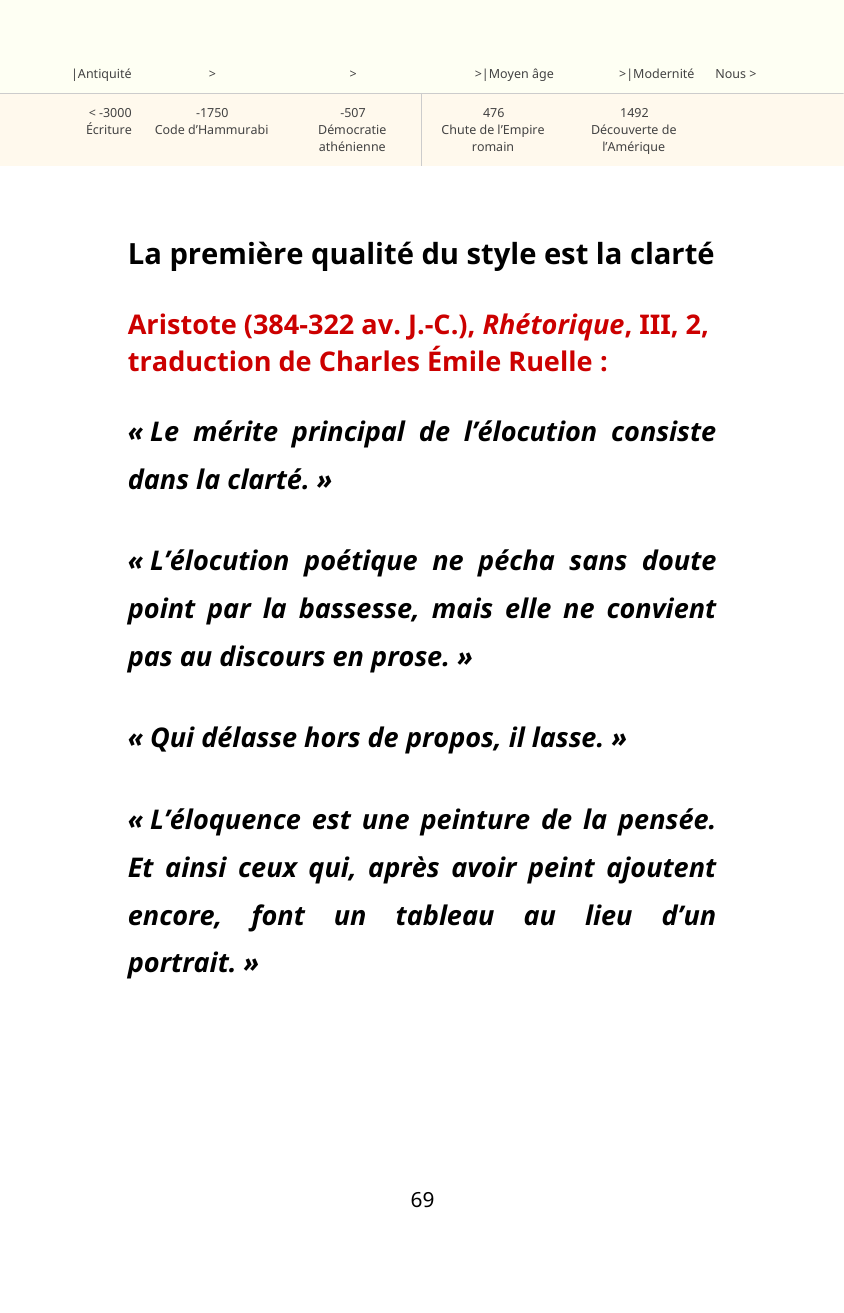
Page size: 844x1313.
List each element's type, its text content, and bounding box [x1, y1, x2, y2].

subtitle « L’éloquence est une peinture de la pensée. Et ainsi ceux qui, après avoir peint ajoutent encore, font un tableau au lieu d’un portrait. » [128, 800, 717, 981]
subtitle « Qui délasse hors de propos, il lasse. » [128, 719, 717, 756]
subtitle « L’élocution poétique ne pécha sans doute point par la bassesse, mais elle ne convient pas au discours en prose. » [128, 542, 717, 674]
subtitle Aristote (384-322 av. J.-C.), Rhétorique, III, 2, traduction de Charles Émile Ruelle : [128, 306, 717, 379]
subtitle « Le mérite principal de l’élocution consiste dans la clarté. » [128, 413, 717, 497]
subtitle La première qualité du style est la clarté [128, 233, 717, 273]
